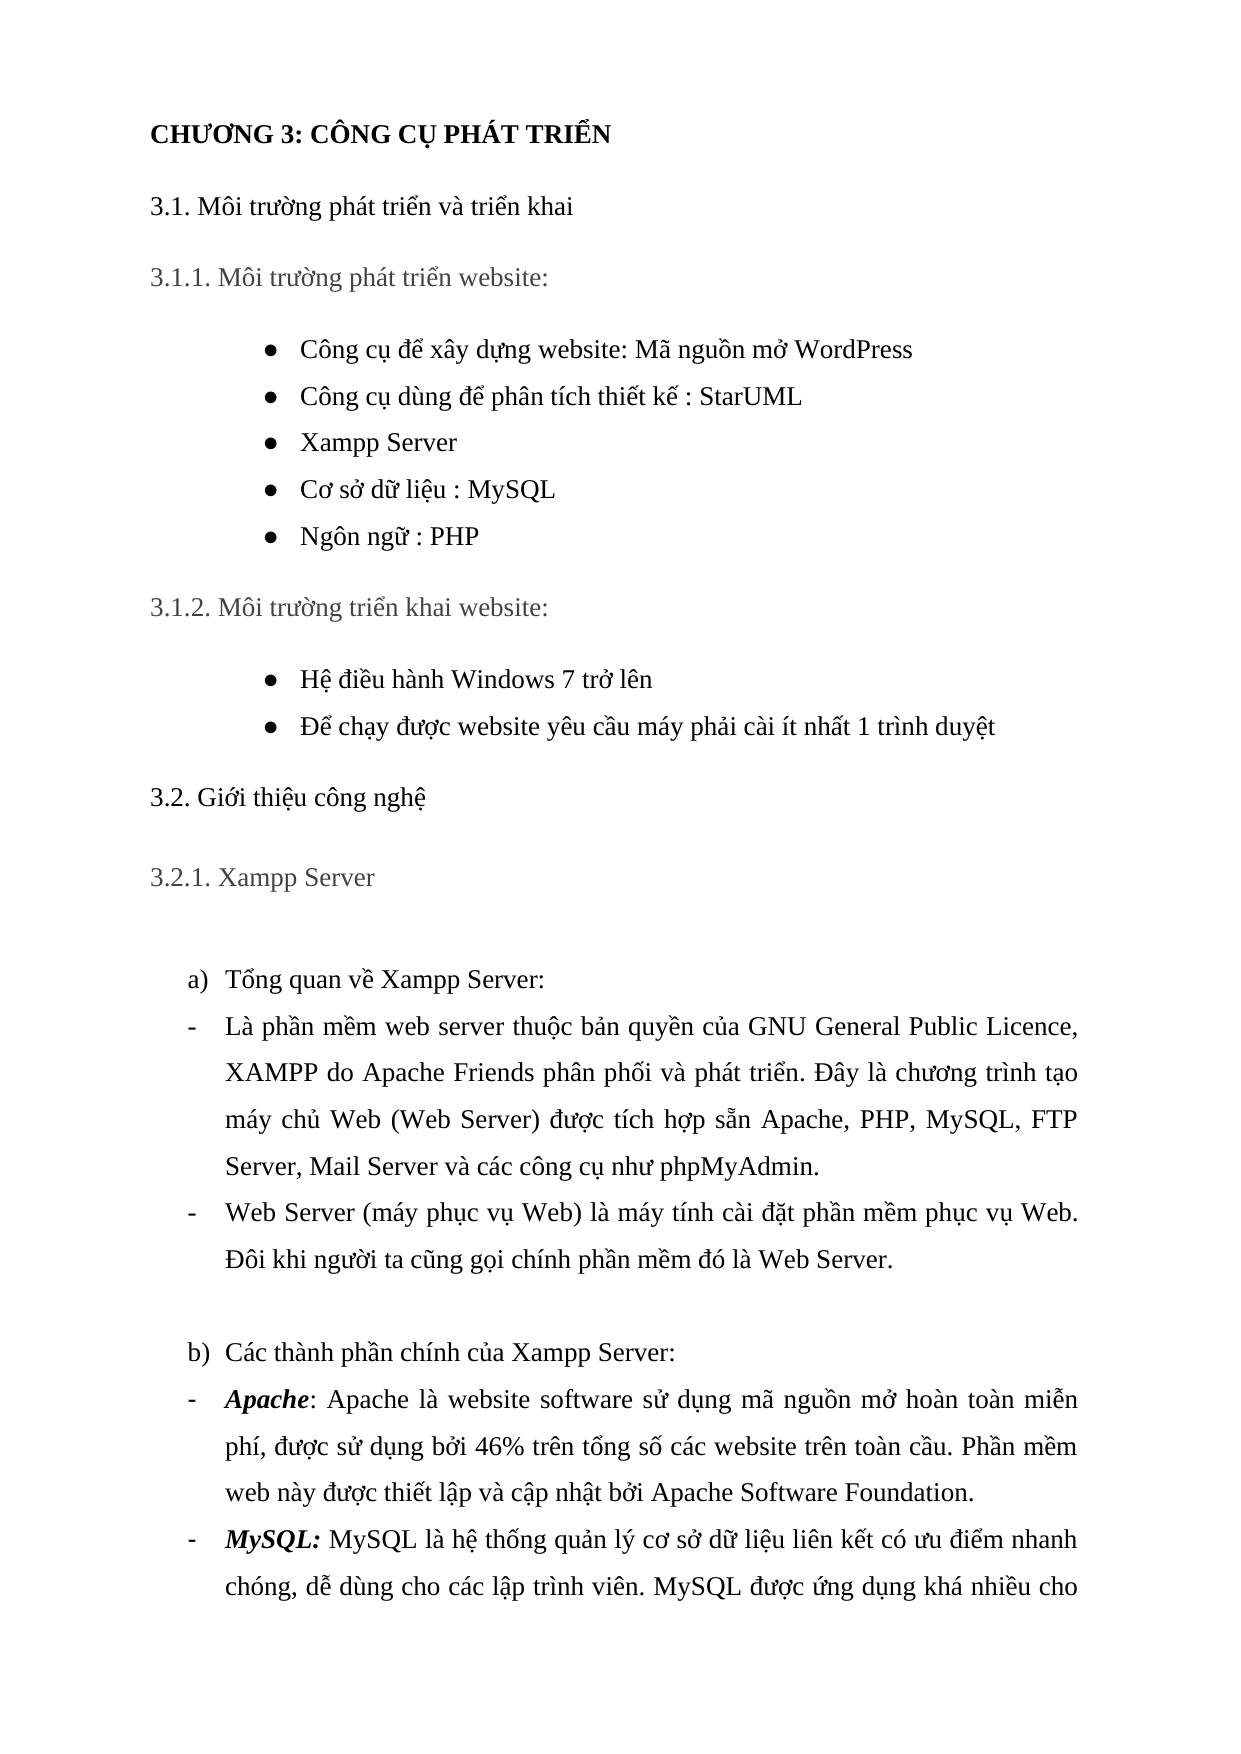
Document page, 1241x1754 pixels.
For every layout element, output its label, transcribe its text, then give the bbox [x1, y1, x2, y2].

list Cơ sở dữ liệu : MySQL [262, 473, 1080, 504]
list Apache: Apache là website software sử dụng mã nguồn mở hoàn toàn miễn phí, được sử dụng bởi 46% trên tổng số các website trên toàn cầu. Phần mềm web này được thiết lập và cập nhật bởi Apache Software Foundation. [187, 1383, 1080, 1508]
list Hệ điều hành Windows 7 trở lên [262, 663, 1080, 694]
list Để chạy được website yêu cầu máy phải cài ít nhất 1 trình duyệt [262, 710, 1080, 741]
subtitle 3.1.1. Môi trường phát triển website: [150, 261, 1080, 292]
list Các thành phần chính của Xampp Server: [187, 1336, 1080, 1367]
subtitle 3.2. Giới thiệu công nghệ [150, 781, 1080, 812]
list Xampp Server [262, 426, 1080, 457]
list Công cụ để xây dựng website: Mã nguồn mở WordPress [262, 333, 1080, 364]
list Tổng quan về Xampp Server: [187, 963, 1080, 994]
list Web Server (máy phục vụ Web) là máy tính cài đặt phần mềm phục vụ Web. Đôi khi người ta cũng gọi chính phần mềm đó là Web Server. [187, 1196, 1080, 1274]
subtitle CHƯƠNG 3: CÔNG CỤ PHÁT TRIỂN [150, 118, 1080, 149]
subtitle 3.2.1. Xampp Server [150, 861, 1080, 892]
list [187, 1523, 1080, 1601]
list Là phần mềm web server thuộc bản quyền của GNU General Public Licence, XAMPP do Apache Friends phân phối và phát triển. Đây là chương trình tạo máy chủ Web (Web Server) được tích hợp sẵn Apache, PHP, MySQL, FTP Server, Mail Server và các công cụ như phpMyAdmin. [187, 1010, 1080, 1181]
list Công cụ dùng để phân tích thiết kế : StarUML [262, 380, 1080, 411]
list Ngôn ngữ : PHP [262, 520, 1080, 551]
subtitle 3.1. Môi trường phát triển và triển khai [150, 190, 1080, 221]
subtitle 3.1.2. Môi trường triển khai website: [150, 591, 1080, 622]
